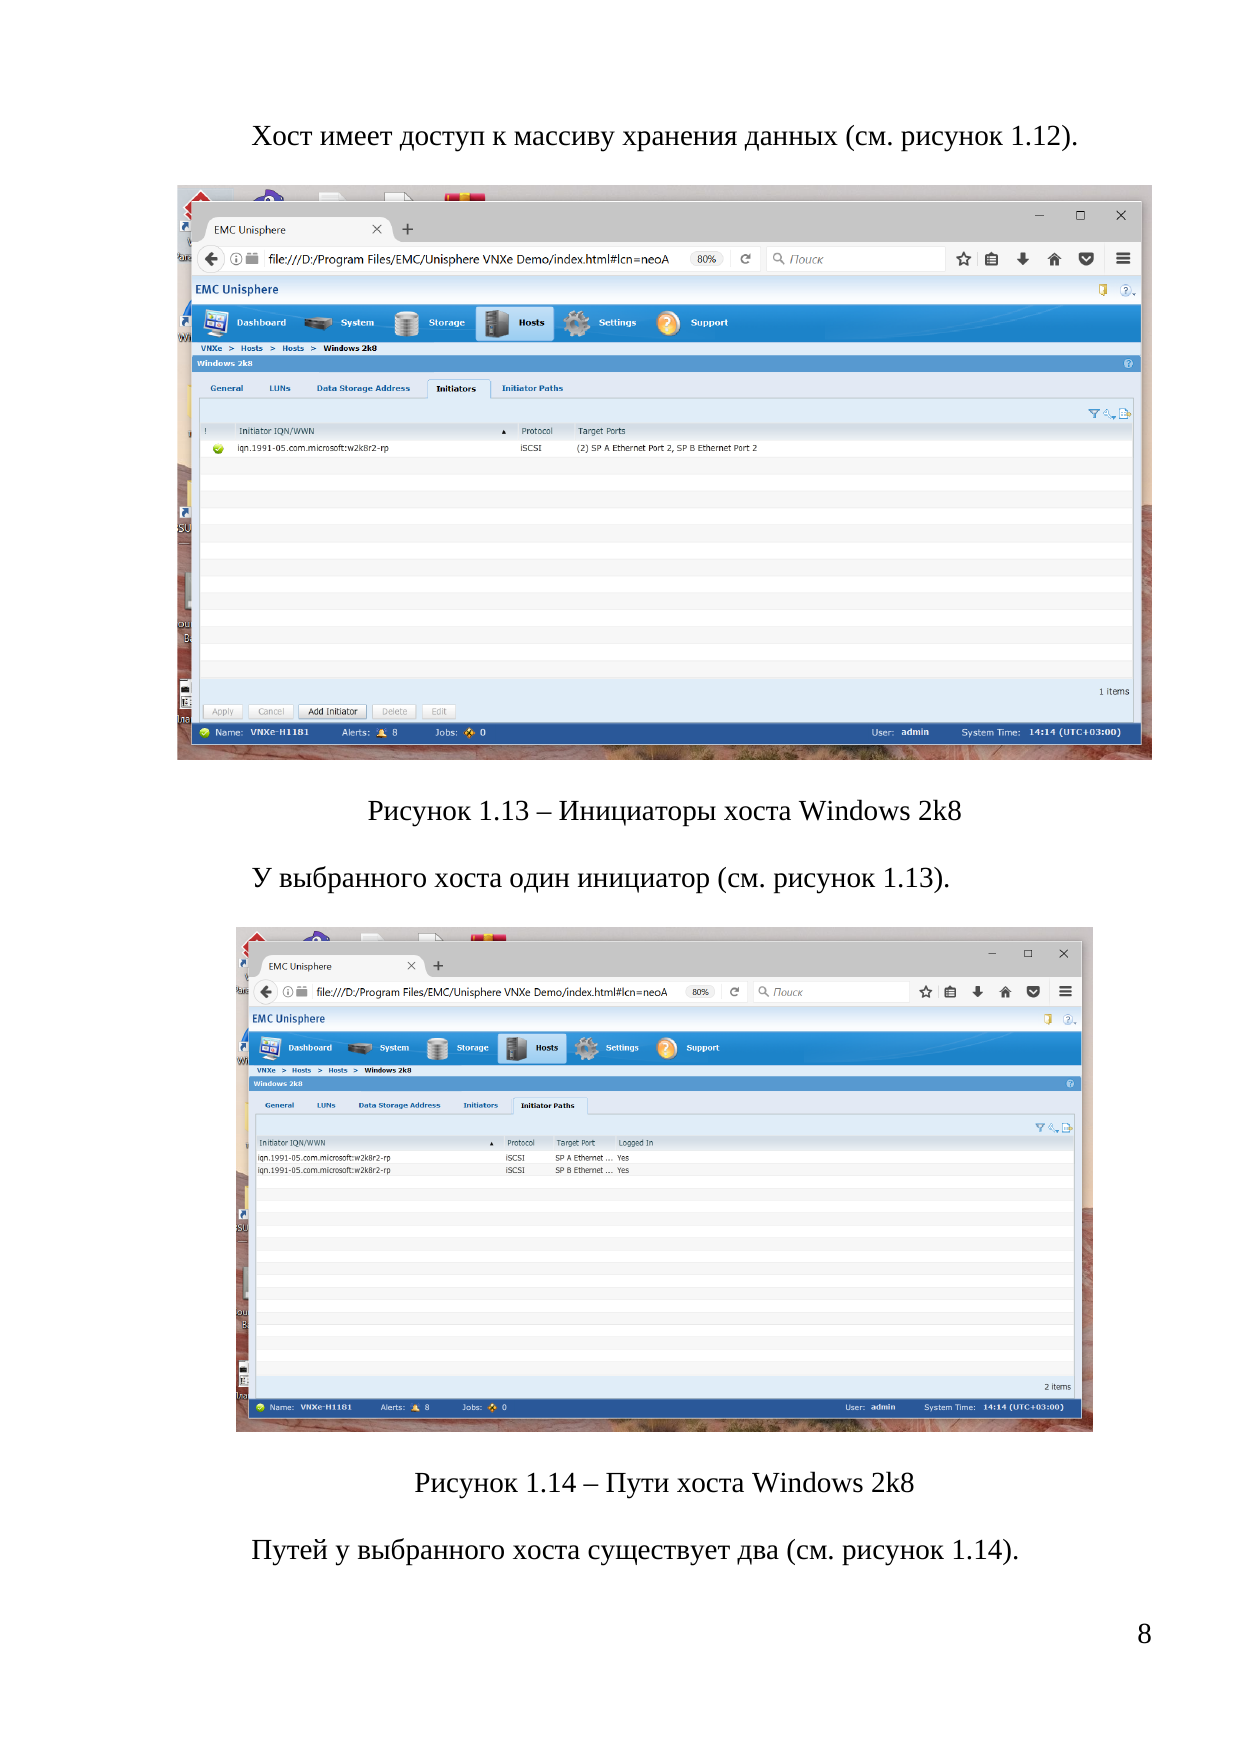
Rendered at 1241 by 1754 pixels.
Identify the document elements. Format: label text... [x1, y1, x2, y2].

text Рисунок 1.14 – Пути хоста Windows 2k8 [177, 1465, 1152, 1499]
picture [236, 927, 1093, 1432]
text Рисунок 1.13 – Инициаторы хоста Windows 2k8 [177, 793, 1152, 827]
picture [177, 185, 1152, 760]
text Путей у выбранного хоста существует два (см. рисунок 1.14). [177, 1532, 1152, 1566]
text У выбранного хоста один инициатор (см. рисунок 1.13). [177, 861, 1152, 894]
text Хост имеет доступ к массиву хранения данных (см. рисунок 1.12). [177, 118, 1152, 152]
